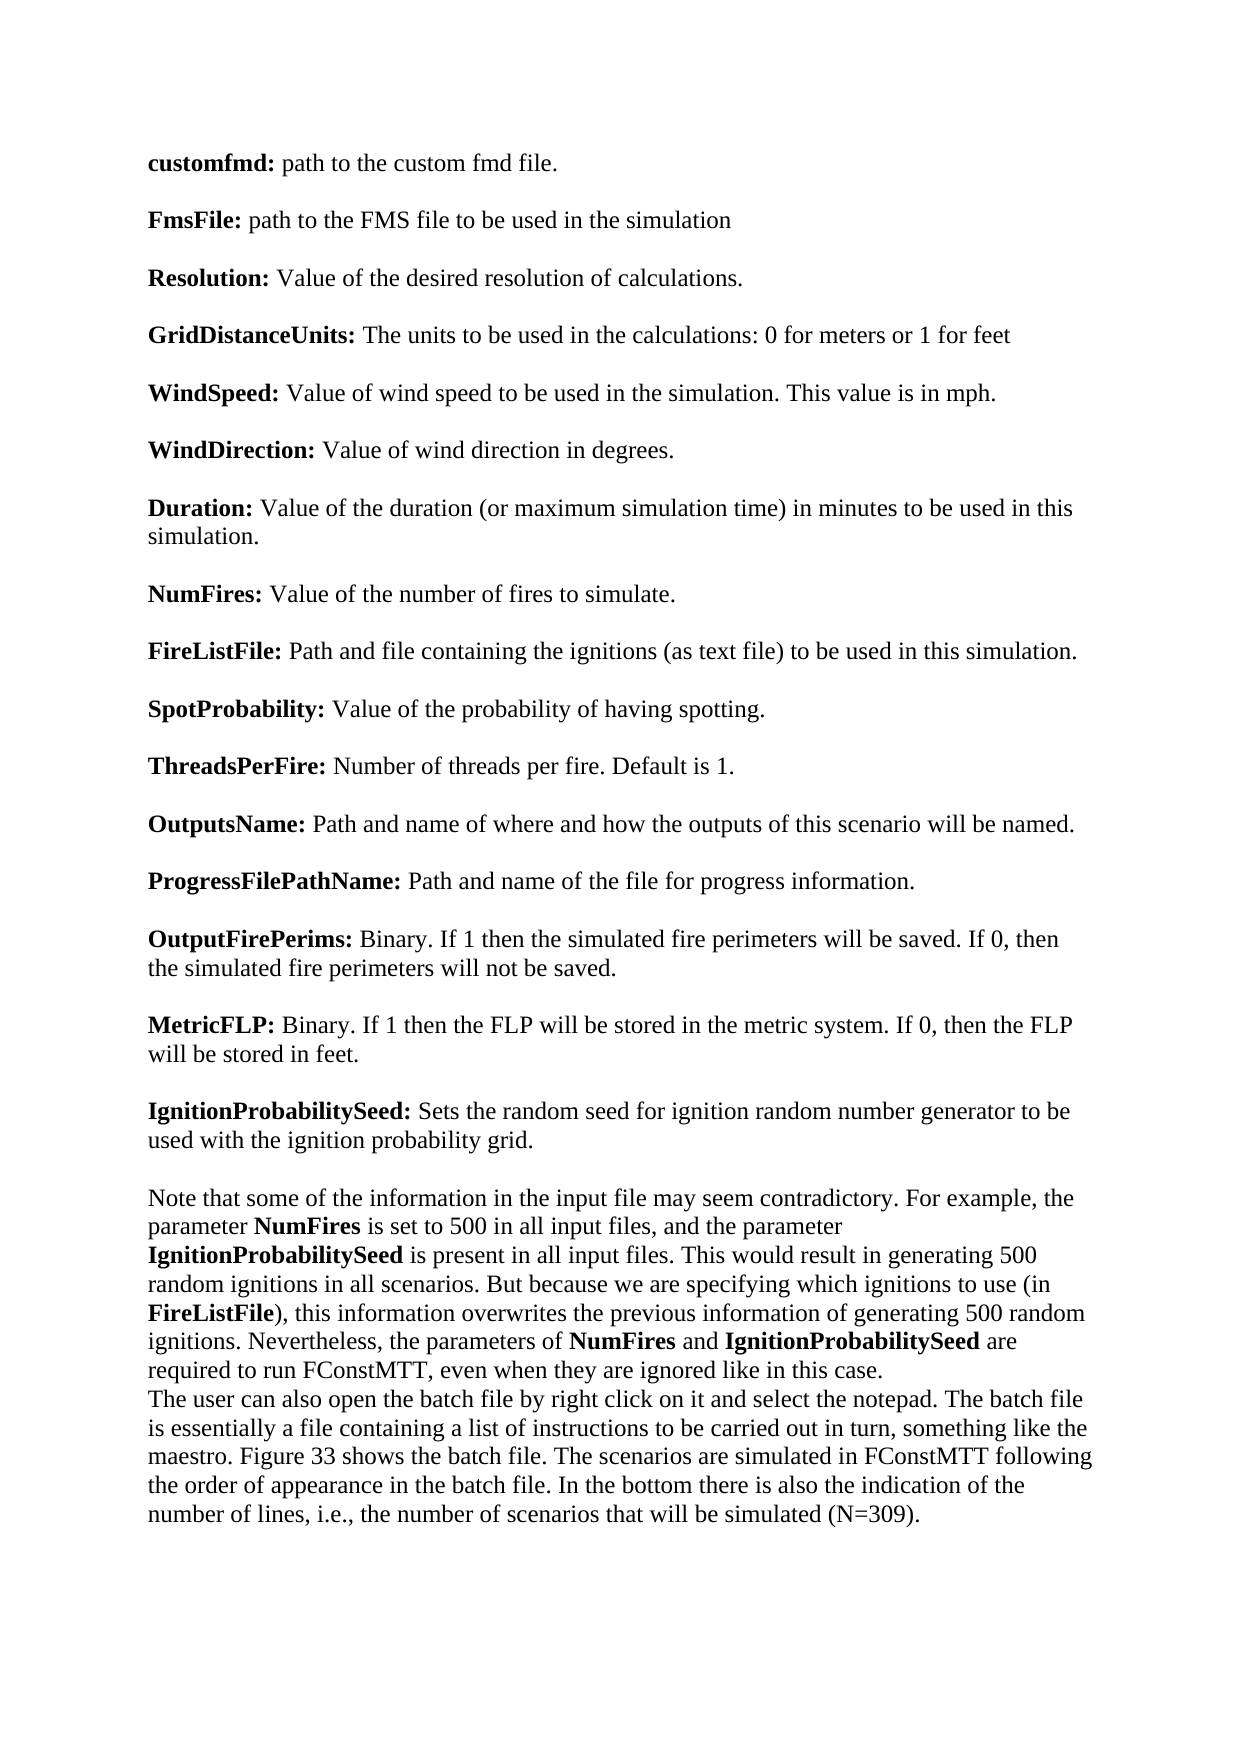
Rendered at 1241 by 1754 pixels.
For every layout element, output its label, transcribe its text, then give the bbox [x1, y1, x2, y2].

text ThreadsPerFire: Number of threads per fire. Default is 1. [148, 751, 1093, 780]
text FireListFile: Path and file containing the ignitions (as text file) to be used in this simulation. [148, 636, 1093, 665]
text WindSpeed: Value of wind speed to be used in the simulation. This value is in mph. [148, 378, 1093, 406]
text FmsFile: path to the FMS file to be used in the simulation [148, 205, 1093, 234]
text Note that some of the information in the input file may seem contradictory. For example, the parameter NumFires is set to 500 in all input files, and the parameter IgnitionProbabilitySeed is present in all input files. This would result in generating 500 random ignitions in all scenarios. But because we are specifying which ignitions to use (in FireListFile), this information overwrites the previous information of generating 500 random ignitions. Nevertheless, the parameters of NumFires and IgnitionProbabilitySeed are required to run FConstMTT, even when they are ignored like in this case. [148, 1183, 1093, 1384]
text Resolution: Value of the desired resolution of calculations. [148, 263, 1093, 291]
text IgnitionProbabilitySeed: Sets the random seed for ignition random number generator to be used with the ignition probability grid. [148, 1096, 1093, 1154]
text The user can also open the batch file by right click on it and select the notepad. The batch file is essentially a file containing a list of instructions to be carried out in turn, something like the maestro. Figure 33 shows the batch file. The scenarios are simulated in FConstMTT following the order of appearance in the batch file. In the bottom there is also the indication of the number of lines, i.e., the number of scenarios that will be simulated (N=309). [148, 1384, 1093, 1528]
text SpotProbability: Value of the probability of having spotting. [148, 694, 1093, 723]
text OutputFirePerims: Binary. If 1 then the simulated fire perimeters will be saved. If 0, then the simulated fire perimeters will not be saved. [148, 924, 1093, 981]
text OutputsName: Path and name of where and how the outputs of this scenario will be named. [148, 809, 1093, 838]
text WindDirection: Value of wind direction in degrees. [148, 435, 1093, 464]
text customfmd: path to the custom fmd file. [148, 148, 1093, 176]
text NumFires: Value of the number of fires to simulate. [148, 579, 1093, 608]
text Duration: Value of the duration (or maximum simulation time) in minutes to be used in this simulation. [148, 493, 1093, 550]
text MetricFLP: Binary. If 1 then the FLP will be stored in the metric system. If 0, then the FLP will be stored in feet. [148, 1010, 1093, 1068]
text GridDistanceUnits: The units to be used in the calculations: 0 for meters or 1 for feet [148, 320, 1093, 349]
text ProgressFilePathName: Path and name of the file for progress information. [148, 866, 1093, 895]
